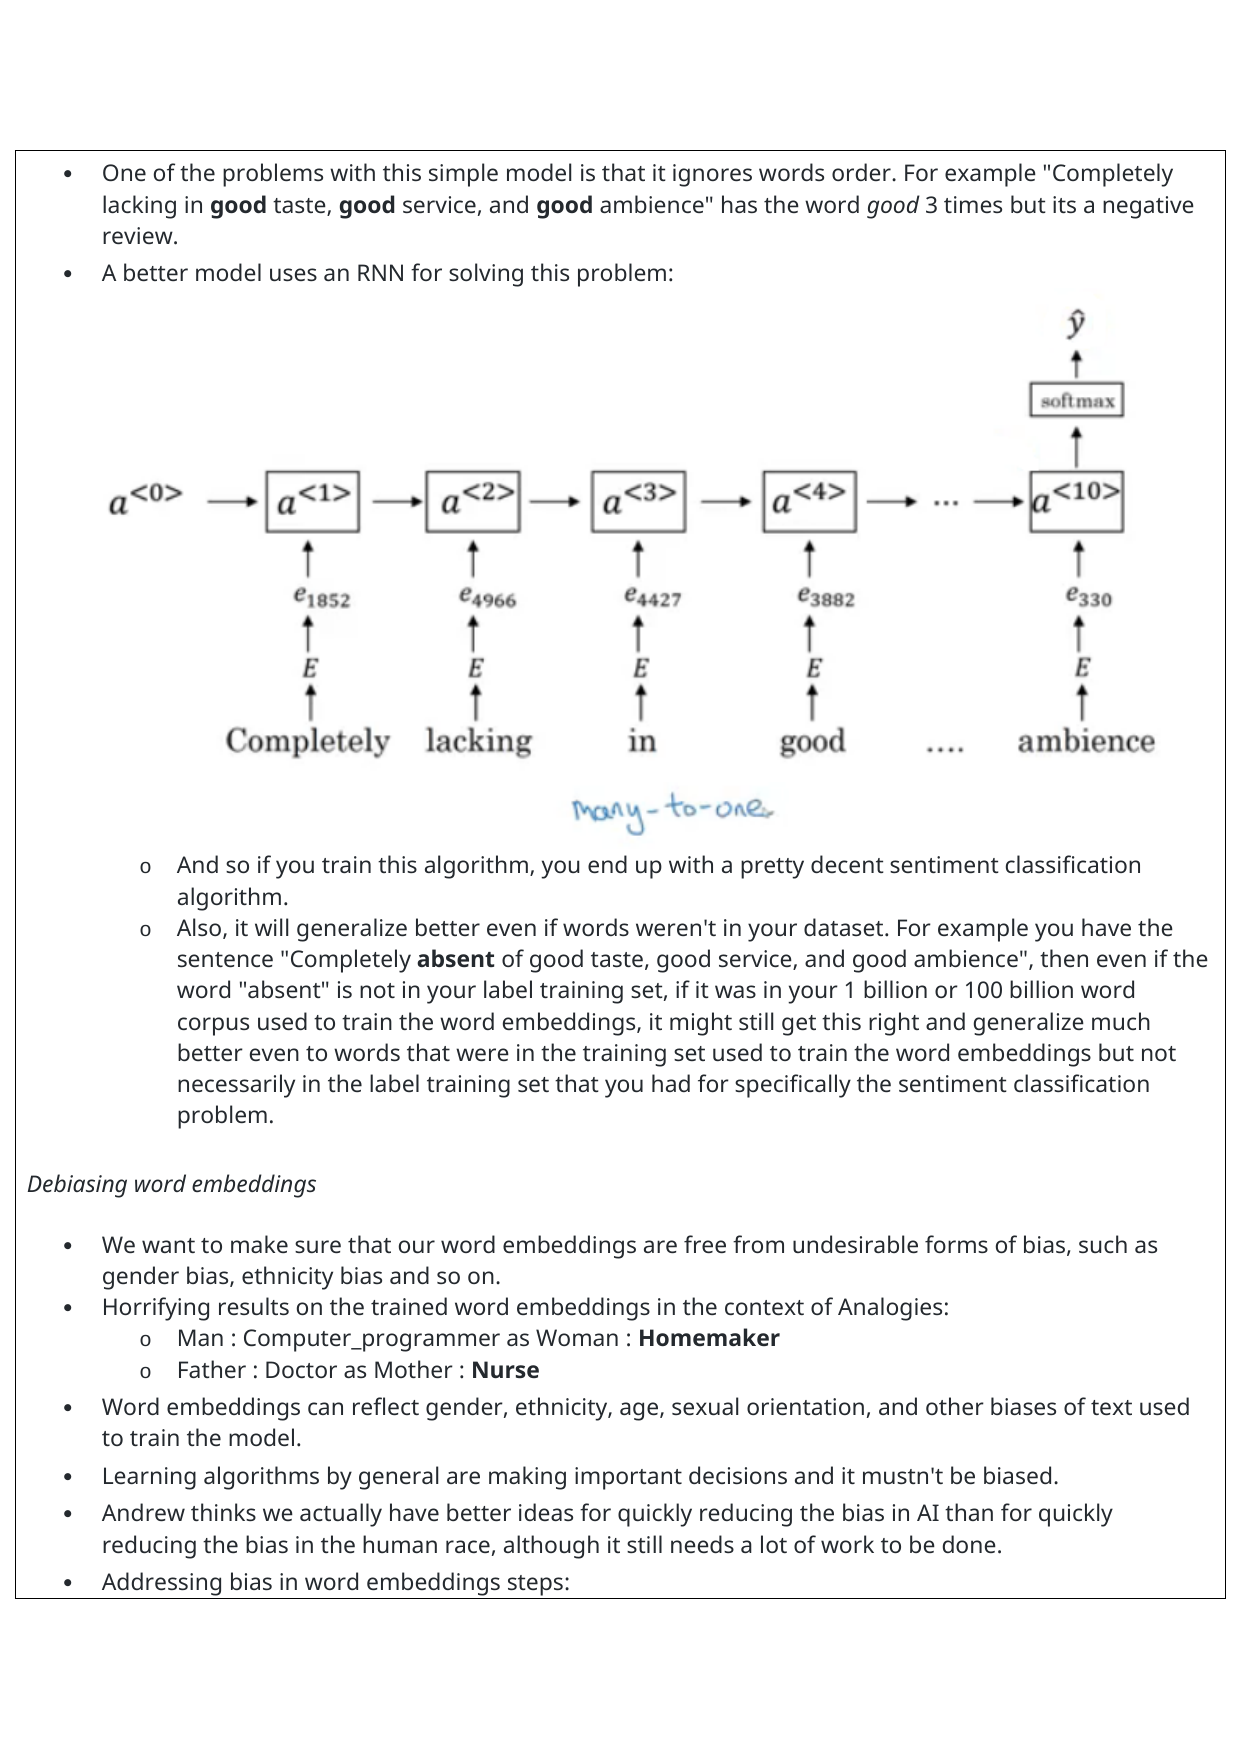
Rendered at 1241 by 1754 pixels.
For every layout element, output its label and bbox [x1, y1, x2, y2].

picture [101, 288, 1161, 850]
table_cell [16, 151, 1225, 1597]
